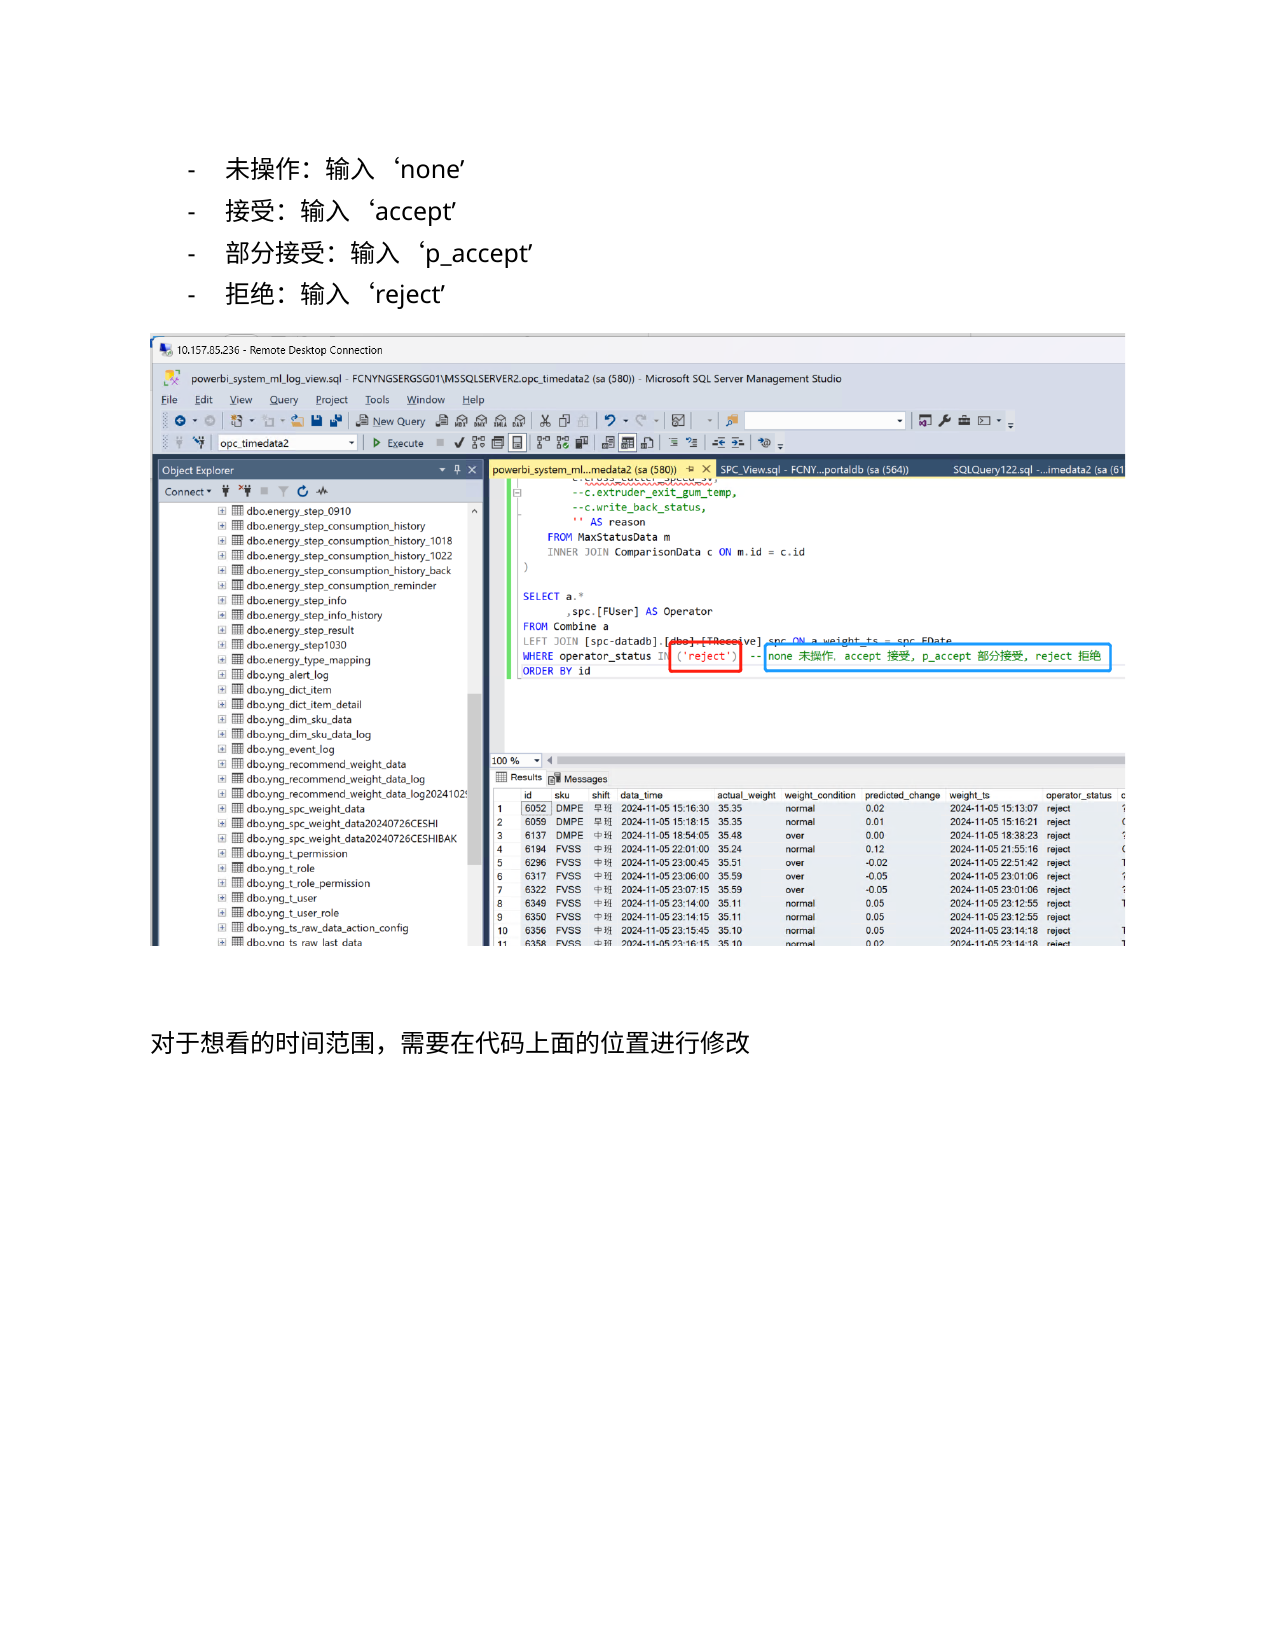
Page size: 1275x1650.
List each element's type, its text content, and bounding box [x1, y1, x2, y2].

text 对于想看的时间范围，需要在代码上面的位置进行修改 [150, 1023, 1125, 1059]
list 接受：输入‘accept’ [187, 192, 1125, 228]
list 部分接受：输入‘p_accept’ [187, 233, 1125, 269]
list 拒绝：输入‘reject’ [187, 275, 1125, 311]
picture [150, 333, 1125, 946]
list 未操作：输入‘none’ [187, 150, 1125, 186]
